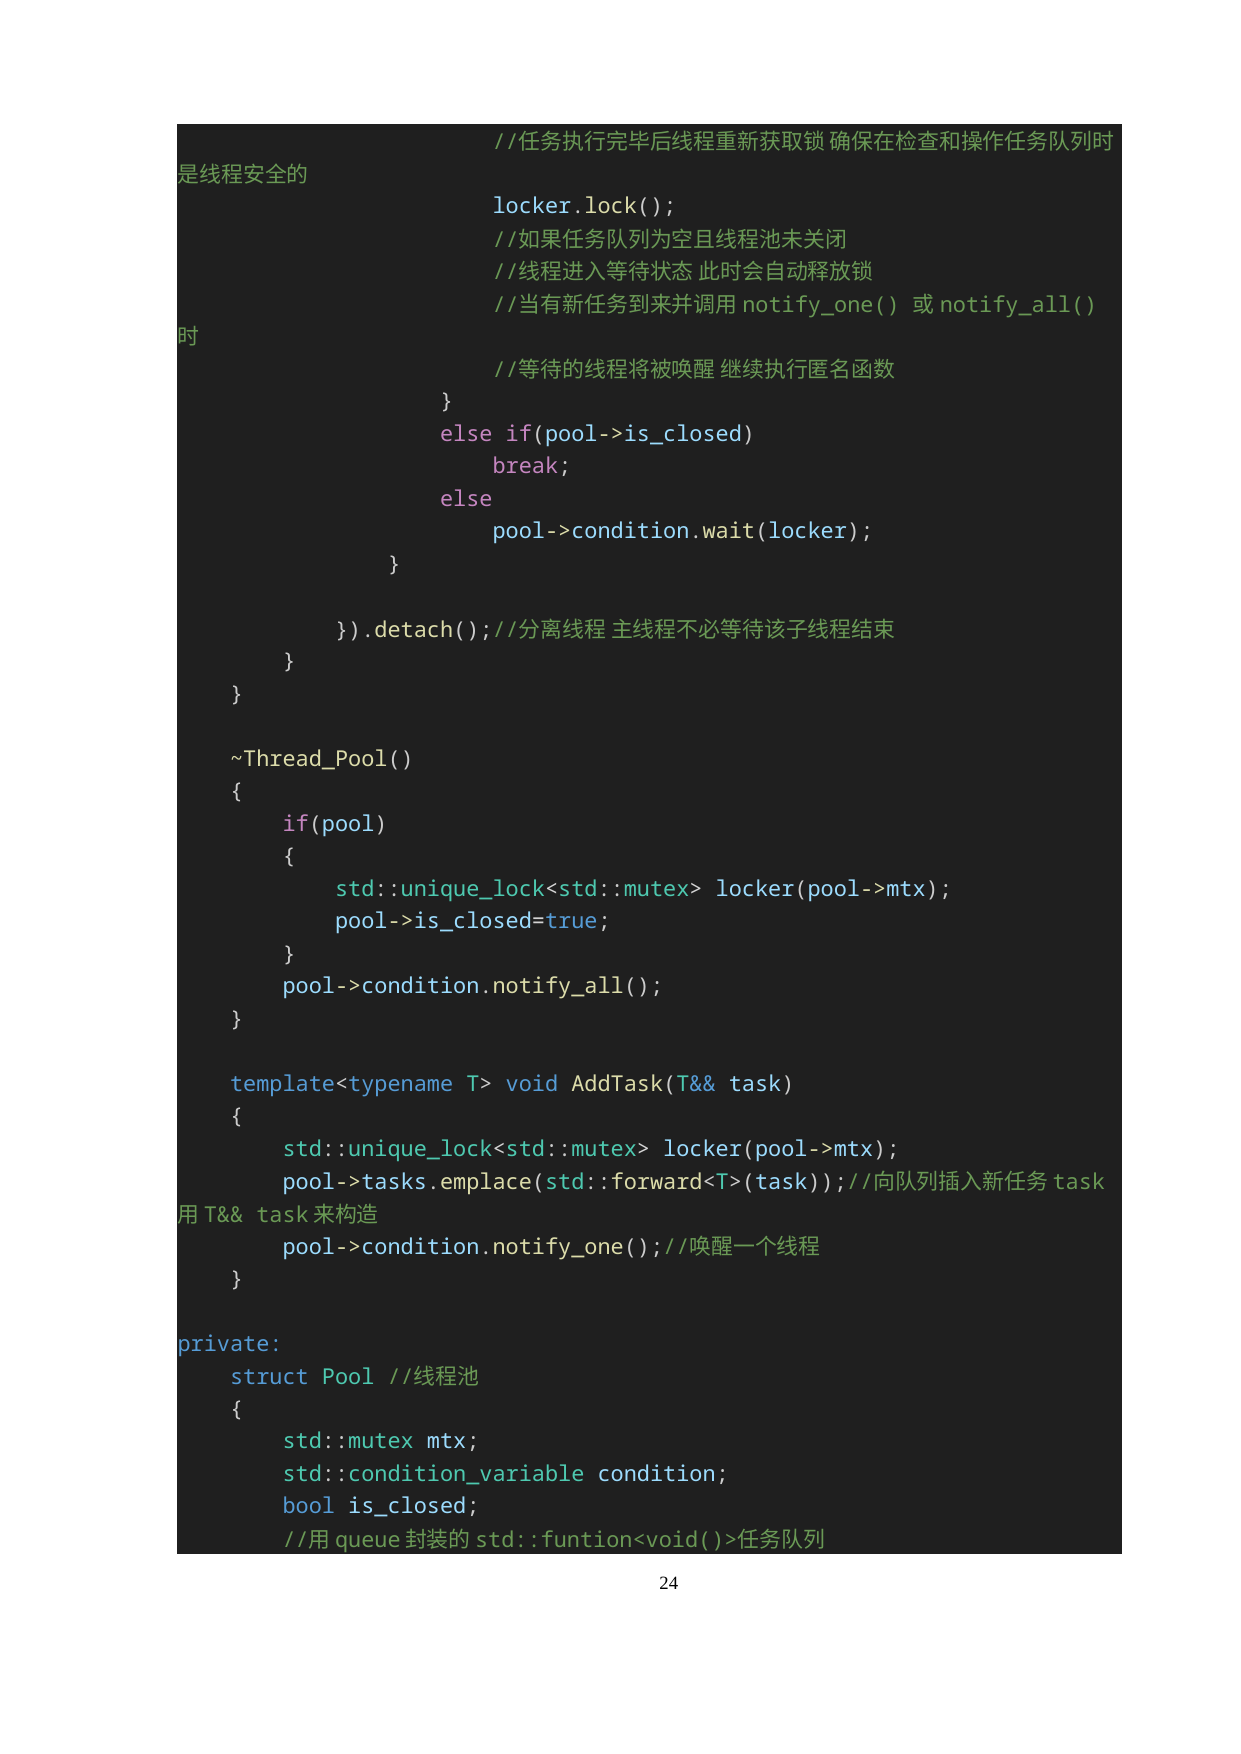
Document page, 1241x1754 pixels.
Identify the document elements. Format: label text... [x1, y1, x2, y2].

text } [177, 1261, 1122, 1294]
text struct Pool //线程池 [177, 1359, 1122, 1391]
text std::unique_lock<std::mutex> locker(pool->mtx); [177, 1131, 1122, 1164]
text } [177, 546, 1122, 579]
text //线程进入等待状态 此时会自动释放锁 [177, 254, 1122, 286]
text } [177, 644, 1122, 676]
text locker.lock(); [177, 189, 1122, 221]
text } [177, 384, 1122, 416]
text //等待的线程将被唤醒 继续执行匿名函数 [177, 351, 1122, 384]
text std::mutex mtx; [177, 1424, 1122, 1456]
text //任务执行完毕后线程重新获取锁 确保在检查和操作任务队列时是线程安全的 [177, 124, 1122, 189]
text //当有新任务到来并调用 notify_one() 或 notify_all() 时 [177, 286, 1122, 351]
text pool->tasks.emplace(std::forward<T>(task));//向队列插入新任务task 用T&& task来构造 [177, 1164, 1122, 1229]
text { [177, 774, 1122, 806]
text pool->condition.wait(locker); [177, 514, 1122, 546]
text else [177, 481, 1122, 514]
text pool->condition.notify_one();//唤醒一个线程 [177, 1229, 1122, 1261]
text { [177, 1099, 1122, 1131]
text template<typename T> void AddTask(T&& task) [177, 1066, 1122, 1099]
text //用queue封装的std::funtion<void()>任务队列 [177, 1521, 1122, 1554]
text } [177, 936, 1122, 969]
text pool->is_closed=true; [177, 904, 1122, 936]
text break; [177, 449, 1122, 481]
text std::condition_variable condition; [177, 1456, 1122, 1489]
text bool is_closed; [177, 1489, 1122, 1521]
text std::unique_lock<std::mutex> locker(pool->mtx); [177, 871, 1122, 904]
text pool->condition.notify_all(); [177, 969, 1122, 1001]
text //如果任务队列为空且线程池未关闭 [177, 221, 1122, 254]
text }).detach();//分离线程 主线程不必等待该子线程结束 [177, 611, 1122, 644]
text private: [177, 1326, 1122, 1359]
text else if(pool->is_closed) [177, 416, 1122, 449]
text } [177, 1001, 1122, 1034]
text { [177, 1391, 1122, 1424]
text } [177, 676, 1122, 709]
text if(pool) [177, 806, 1122, 839]
text ~Thread_Pool() [177, 741, 1122, 774]
text { [177, 839, 1122, 871]
